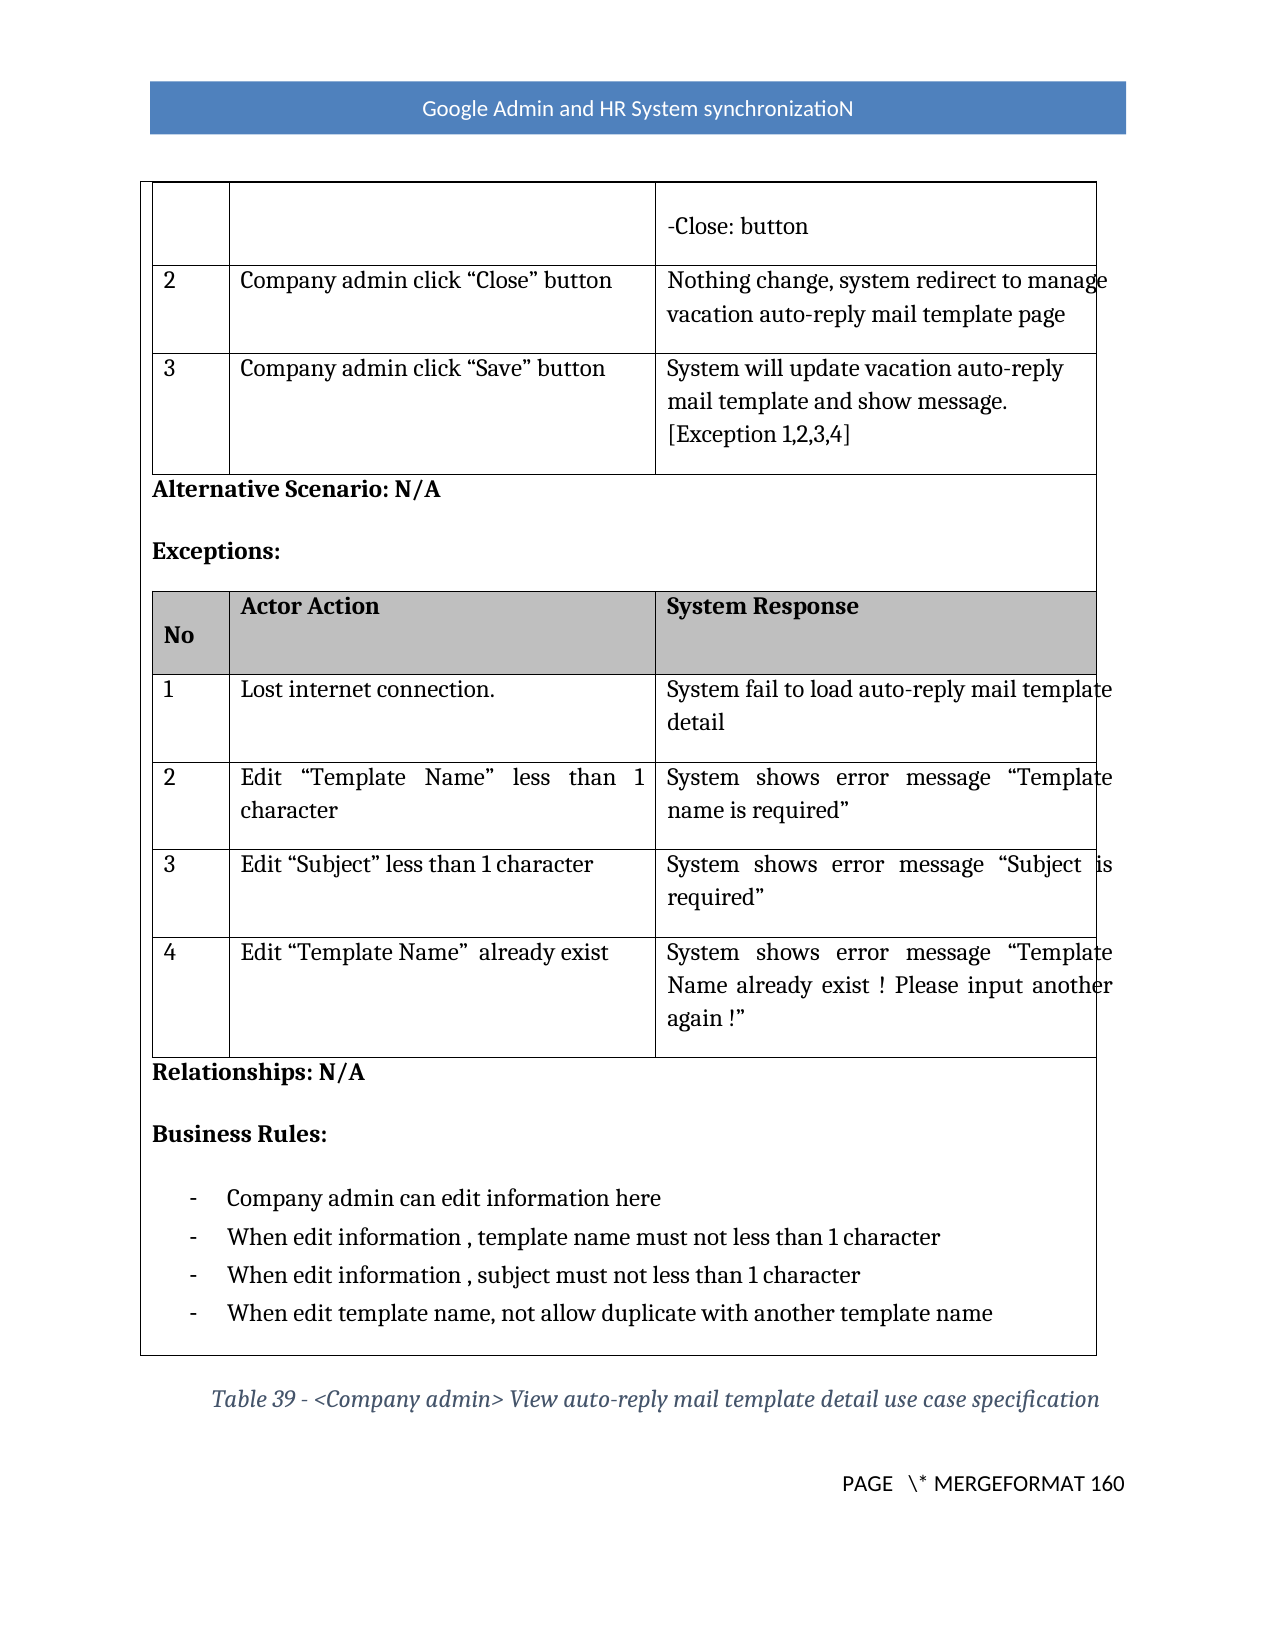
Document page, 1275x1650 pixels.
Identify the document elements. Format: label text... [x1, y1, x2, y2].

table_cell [141, 182, 1096, 1355]
text Table 39 - <Company admin> View auto-reply mail template detail use case specification [187, 1385, 1125, 1414]
